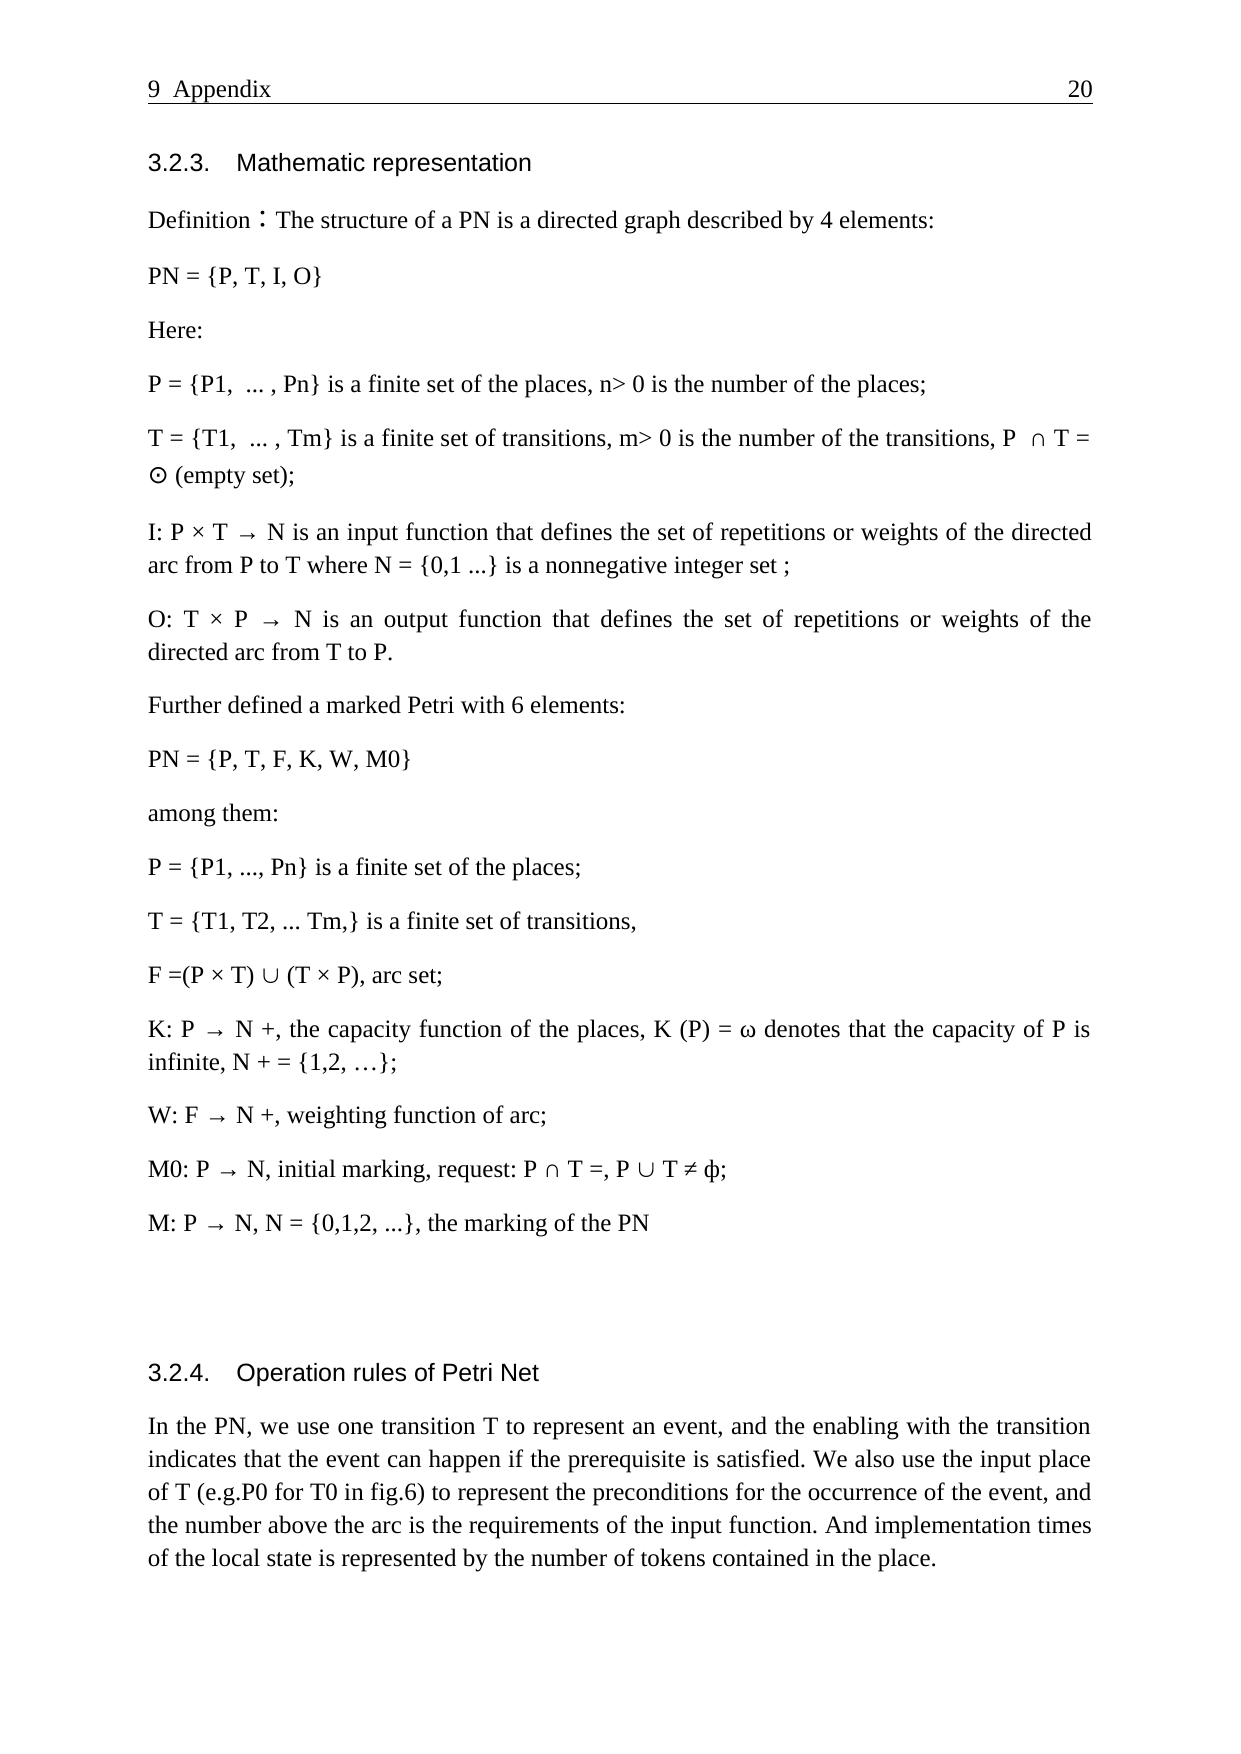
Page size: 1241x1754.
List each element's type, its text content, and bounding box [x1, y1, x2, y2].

text among them: [148, 798, 1093, 827]
text W: F → N +, weighting function of arc; [148, 1101, 1093, 1129]
text F =(P × T) ∪ (T × P), arc set; [148, 960, 1093, 988]
title Mathematic representation [148, 148, 1093, 176]
text I: P × T → N is an input function that defines the set of repetitions or weights of the directed arc from P to T where N = {0,1 ...} is a nonnegative integer set ; [148, 517, 1093, 578]
text M: P → N, N = {0,1,2, ...}, the marking of the PN [148, 1208, 1093, 1237]
text Further defined a marked Petri with 6 elements: [148, 691, 1093, 719]
text Here: [148, 315, 1093, 344]
text P = {P1, ... , Pn} is a finite set of the places, n> 0 is the number of the places; [148, 369, 1093, 398]
title Operation rules of Petri Net [148, 1358, 1093, 1386]
text M0: P → N, initial marking, request: P ∩ T =, P ∪ T ≠ ф; [148, 1154, 1093, 1183]
text P = {P1, ..., Pn} is a finite set of the places; [148, 852, 1093, 881]
text Definition：The structure of a PN is a directed graph described by 4 elements: [148, 201, 1093, 235]
text T = {T1, ... , Tm} is a finite set of transitions, m> 0 is the number of the transitions, P ∩ T = ⊙ (empty set); [148, 423, 1093, 491]
text In the PN, we use one transition T to represent an event, and the enabling with the transition indicates that the event can happen if the prerequisite is satisfied. We also use the input place of T (e.g.P0 for T0 in fig.6) to represent the preconditions for the occurrence of the event, and the number above the arc is the requirements of the input function. And implementation times of the local state is represented by the number of tokens contained in the place. [148, 1411, 1093, 1572]
text O: T × P → N is an output function that defines the set of repetitions or weights of the directed arc from T to P. [148, 604, 1093, 665]
text PN = {P, T, I, O} [148, 261, 1093, 290]
text T = {T1, T2, ... Tm,} is a finite set of transitions, [148, 906, 1093, 935]
text K: P → N +, the capacity function of the places, K (P) = ω denotes that the capacity of P is infinite, N + = {1,2, …}; [148, 1014, 1093, 1075]
text PN = {P, T, F, K, W, M0} [148, 744, 1093, 773]
